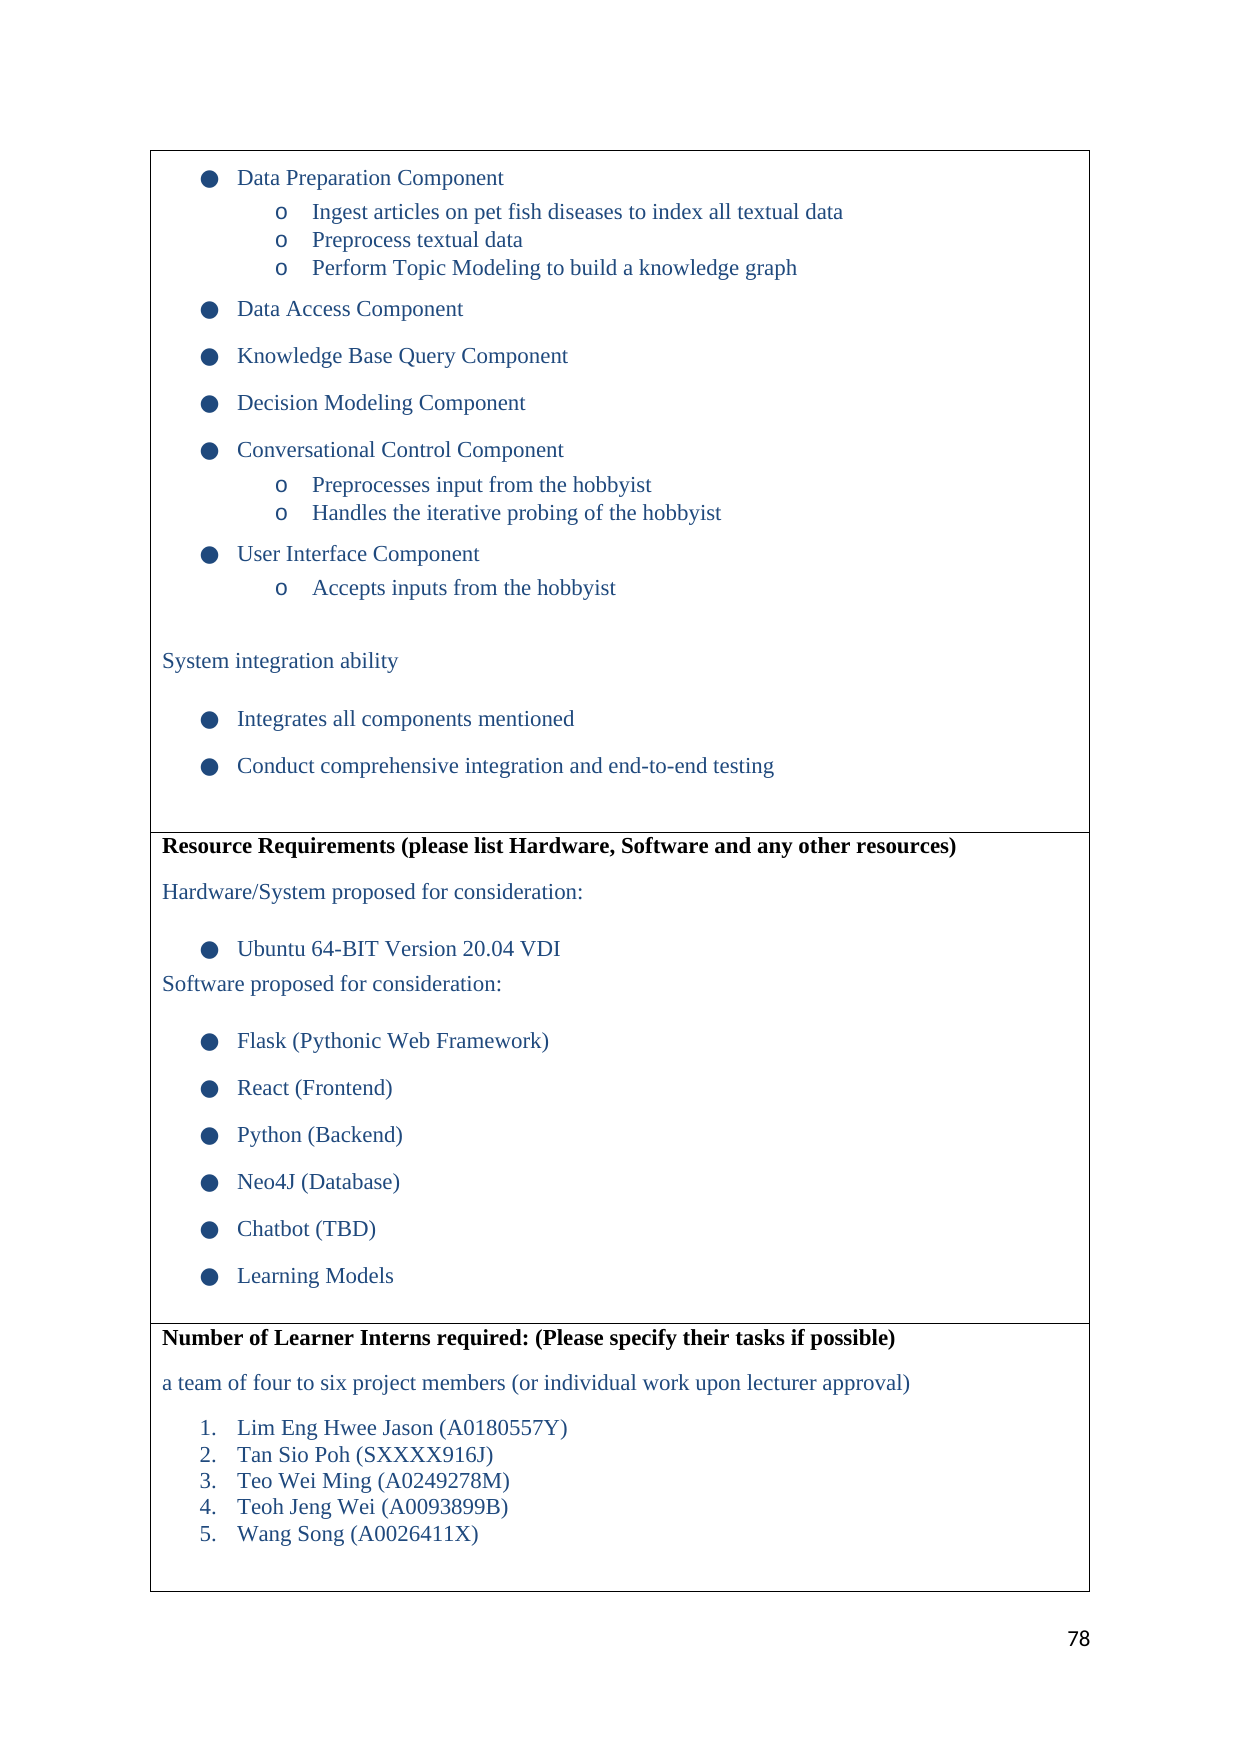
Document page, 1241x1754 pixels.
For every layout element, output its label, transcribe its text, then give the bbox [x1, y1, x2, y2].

table_cell Number of Learner Interns required: (Please specify their tasks if possible) a team of four to six project members (or individual work upon lecturer approval) Lim Eng Hwee Jason (A0180557Y) Tan Sio Poh (SXXXX916J) Teo Wei Ming (A0249278M) Teoh Jeng Wei (A0093899B) Wang Song (A0026411X) [151, 1324, 1089, 1591]
table_cell Resource Requirements (please list Hardware, Software and any other resources) Hardware/System proposed for consideration: Ubuntu 64-BIT Version 20.04 VDI Software proposed for consideration: Flask (Pythonic Web Framework) React (Frontend) Python (Backend) Neo4J (Database) Chatbot (TBD) Learning Models [151, 833, 1089, 1323]
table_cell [151, 151, 1089, 832]
